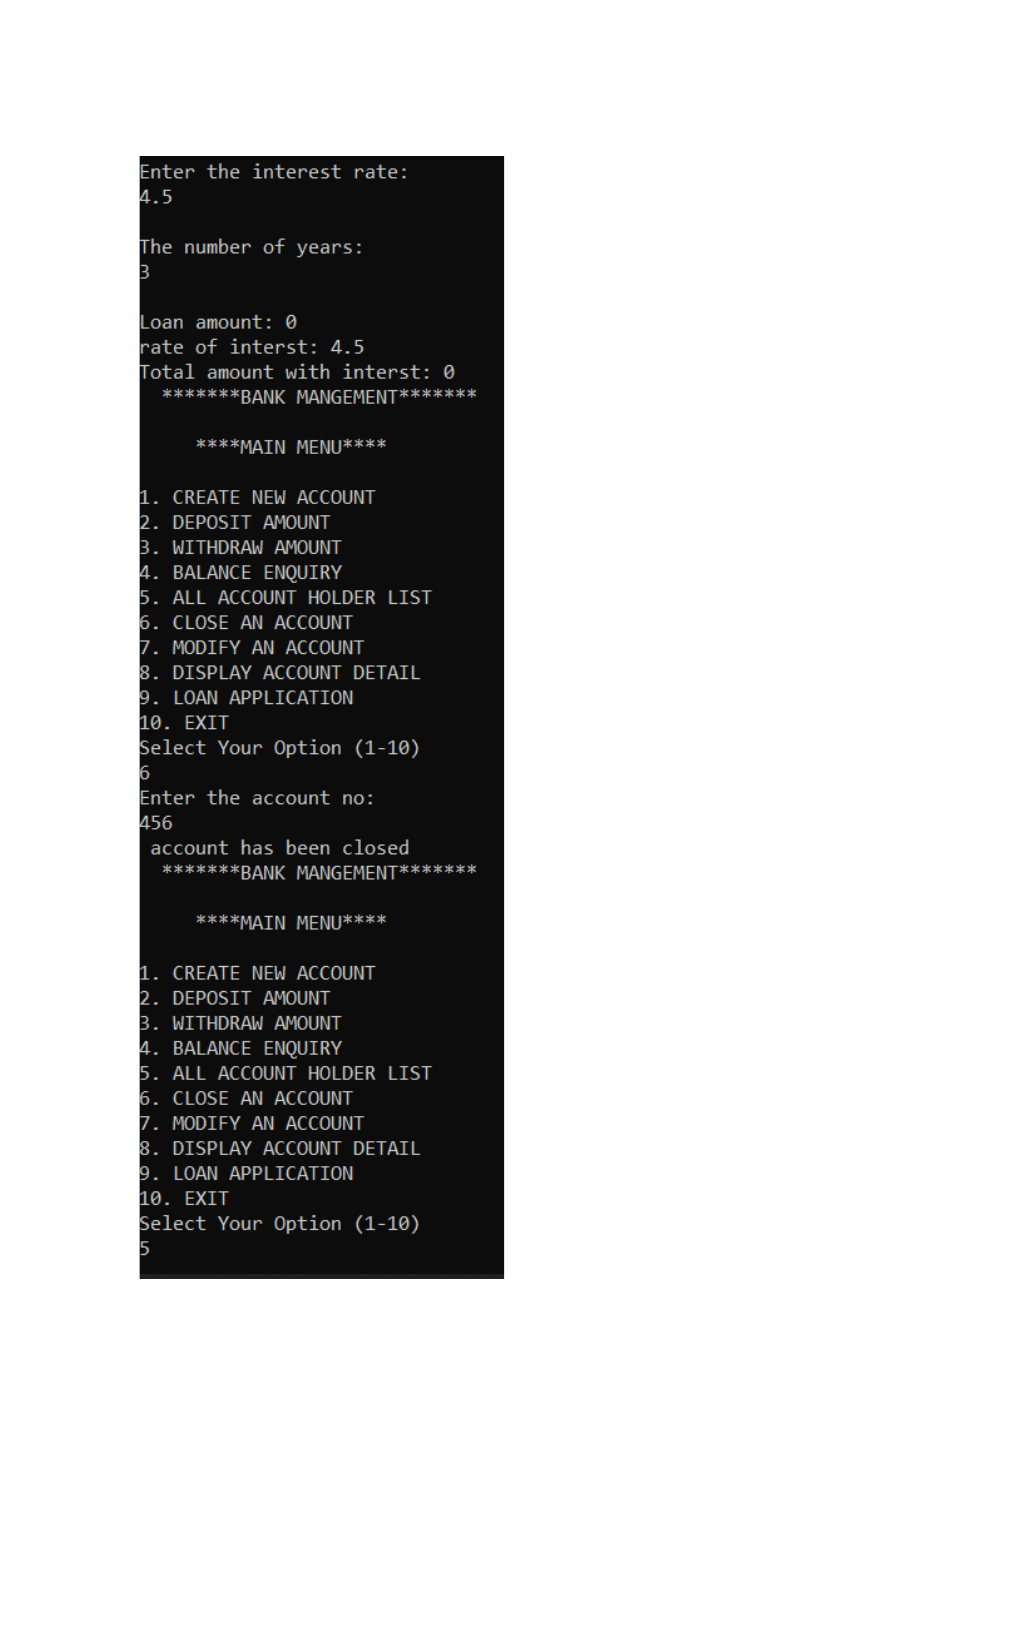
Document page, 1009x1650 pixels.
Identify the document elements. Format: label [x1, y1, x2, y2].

picture [139, 156, 505, 1279]
